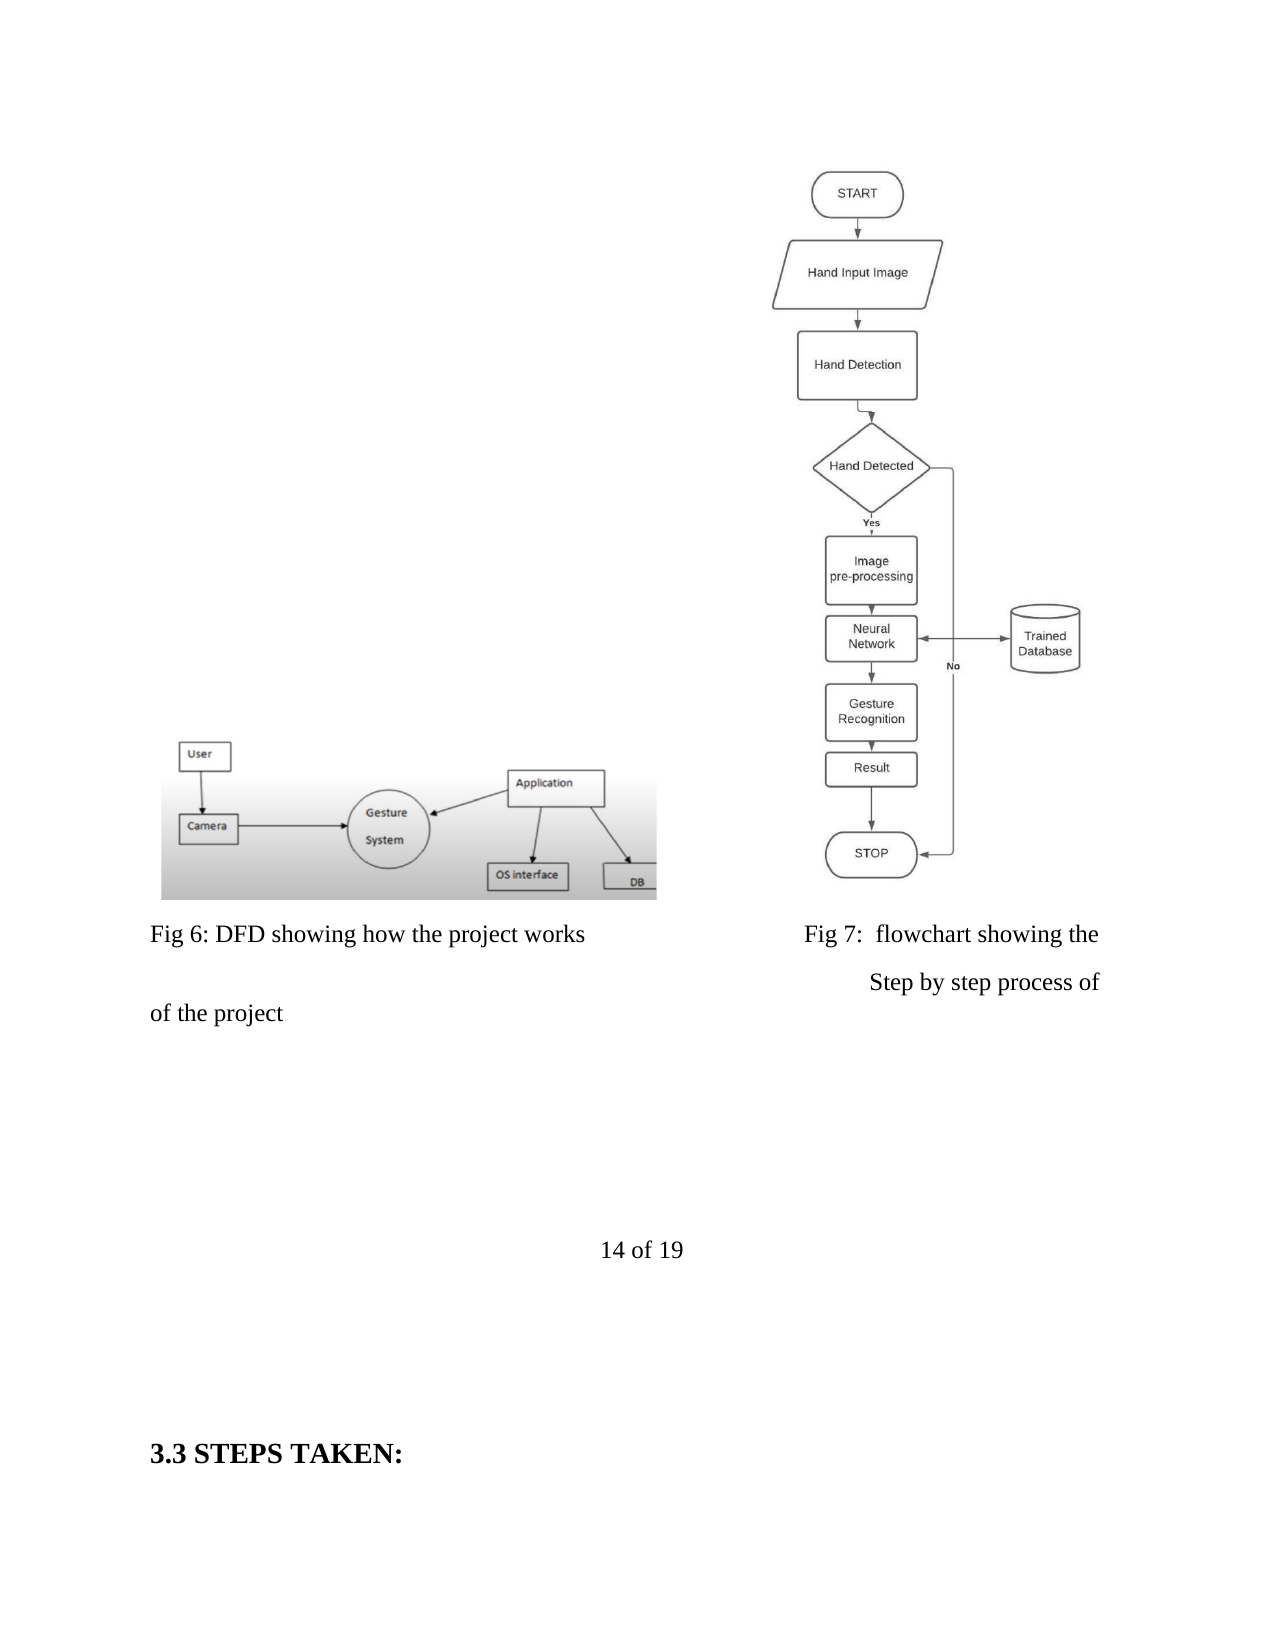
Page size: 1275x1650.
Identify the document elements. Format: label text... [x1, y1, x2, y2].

text 14 of 19 [150, 1235, 1125, 1264]
text Step by step process of of the project [150, 967, 1125, 1026]
text 3.3 STEPS TAKEN: [150, 1436, 1125, 1470]
picture [161, 730, 657, 900]
text Fig 6: DFD showing how the project works Fig 7: flowchart showing the [150, 919, 1125, 948]
picture [750, 150, 1102, 900]
